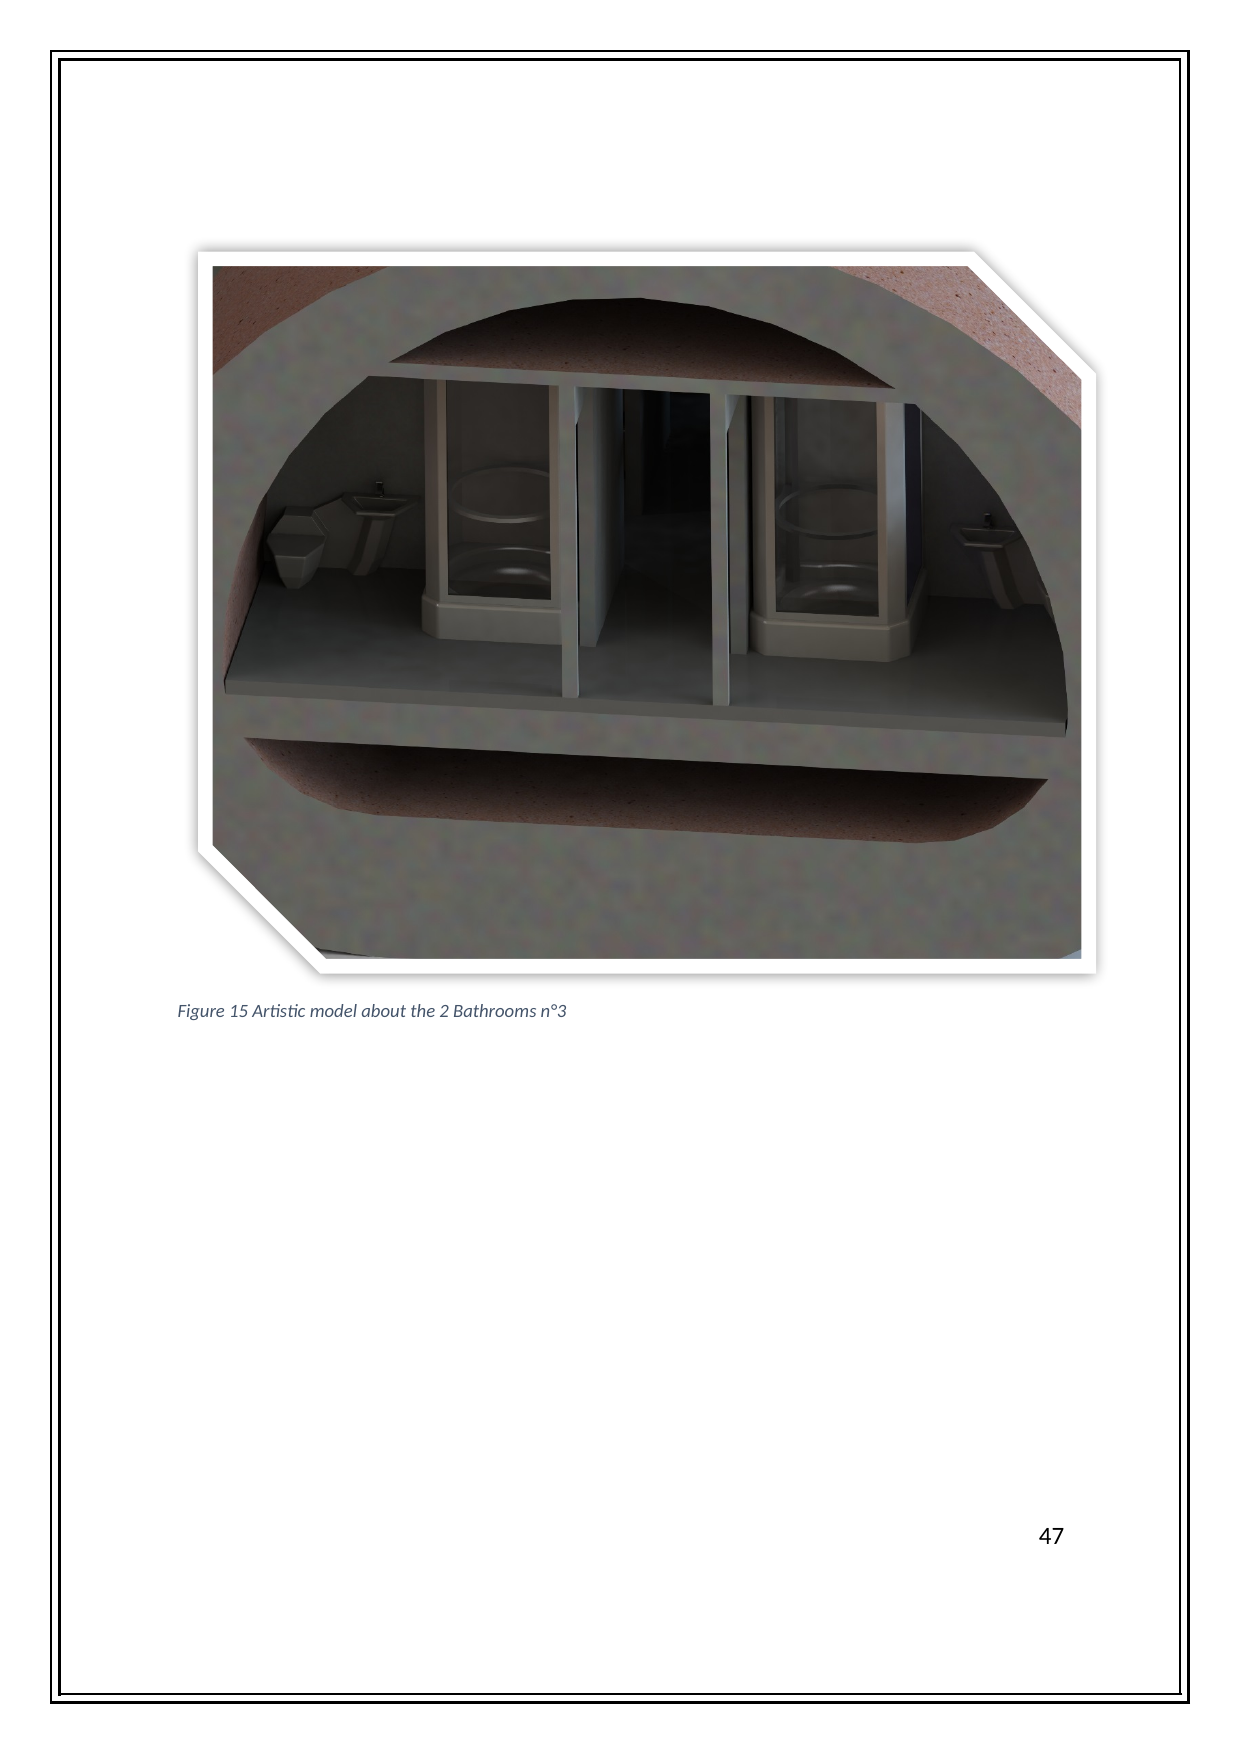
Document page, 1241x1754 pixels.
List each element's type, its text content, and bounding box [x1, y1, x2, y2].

picture [213, 267, 1081, 958]
text Figure 15 Artistic model about the 2 Bathrooms n°3 [177, 999, 1063, 1022]
